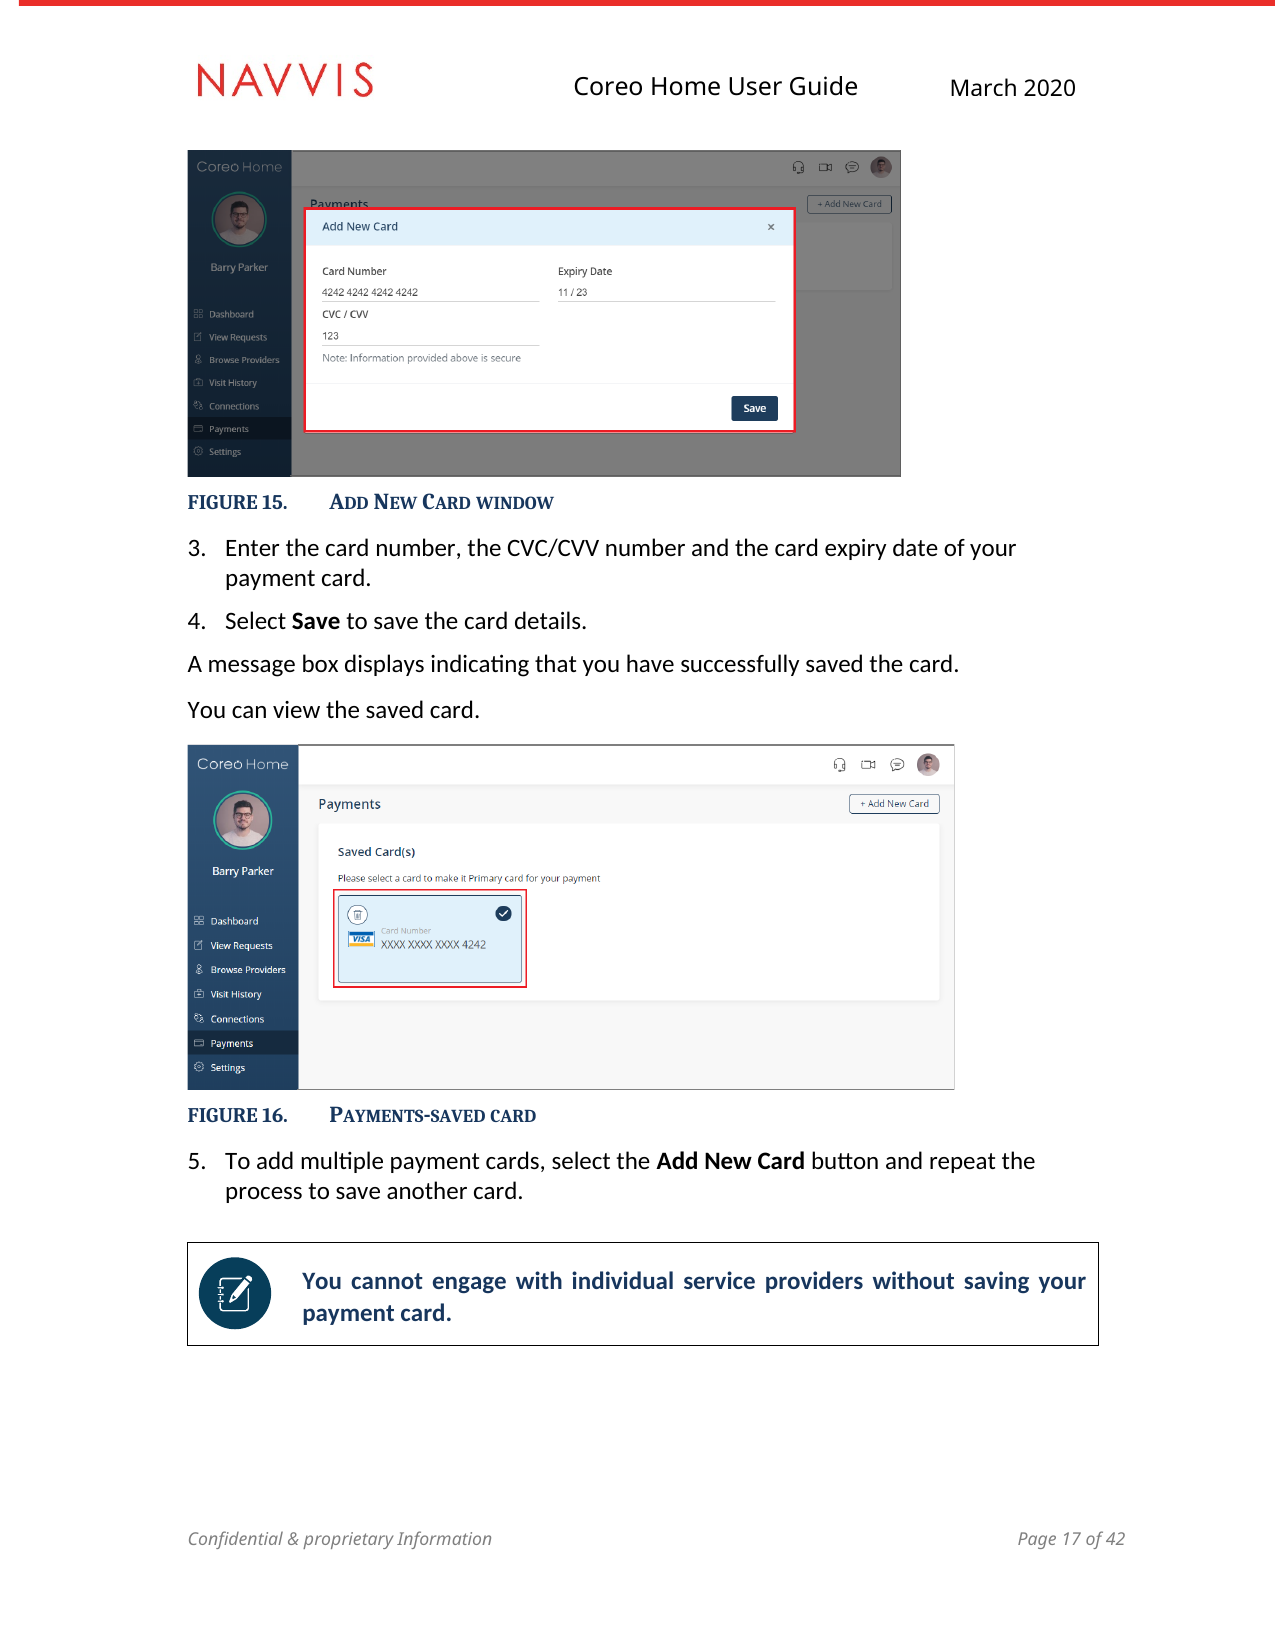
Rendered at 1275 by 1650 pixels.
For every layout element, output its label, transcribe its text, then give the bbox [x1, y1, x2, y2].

text A message box displays indicating that you have successfully saved the card. [187, 648, 1087, 679]
table_header [188, 1243, 291, 1345]
list Enter the card number, the CVC/CVV number and the card expiry date of your payment card. [187, 532, 1087, 593]
list Select Save to save the card details. [187, 605, 1087, 636]
picture [187, 55, 383, 104]
text Payments-saved card [187, 1102, 1087, 1128]
table_header You cannot engage with individual service providers without saving your payment card. [291, 1243, 1098, 1345]
picture [187, 150, 901, 477]
text You can view the saved card. [187, 694, 1087, 725]
picture [187, 744, 955, 1090]
list To add multiple payment cards, select the Add New Card button and repeat the process to save another card. [187, 1145, 1087, 1206]
text Add New Card window [187, 489, 1087, 515]
